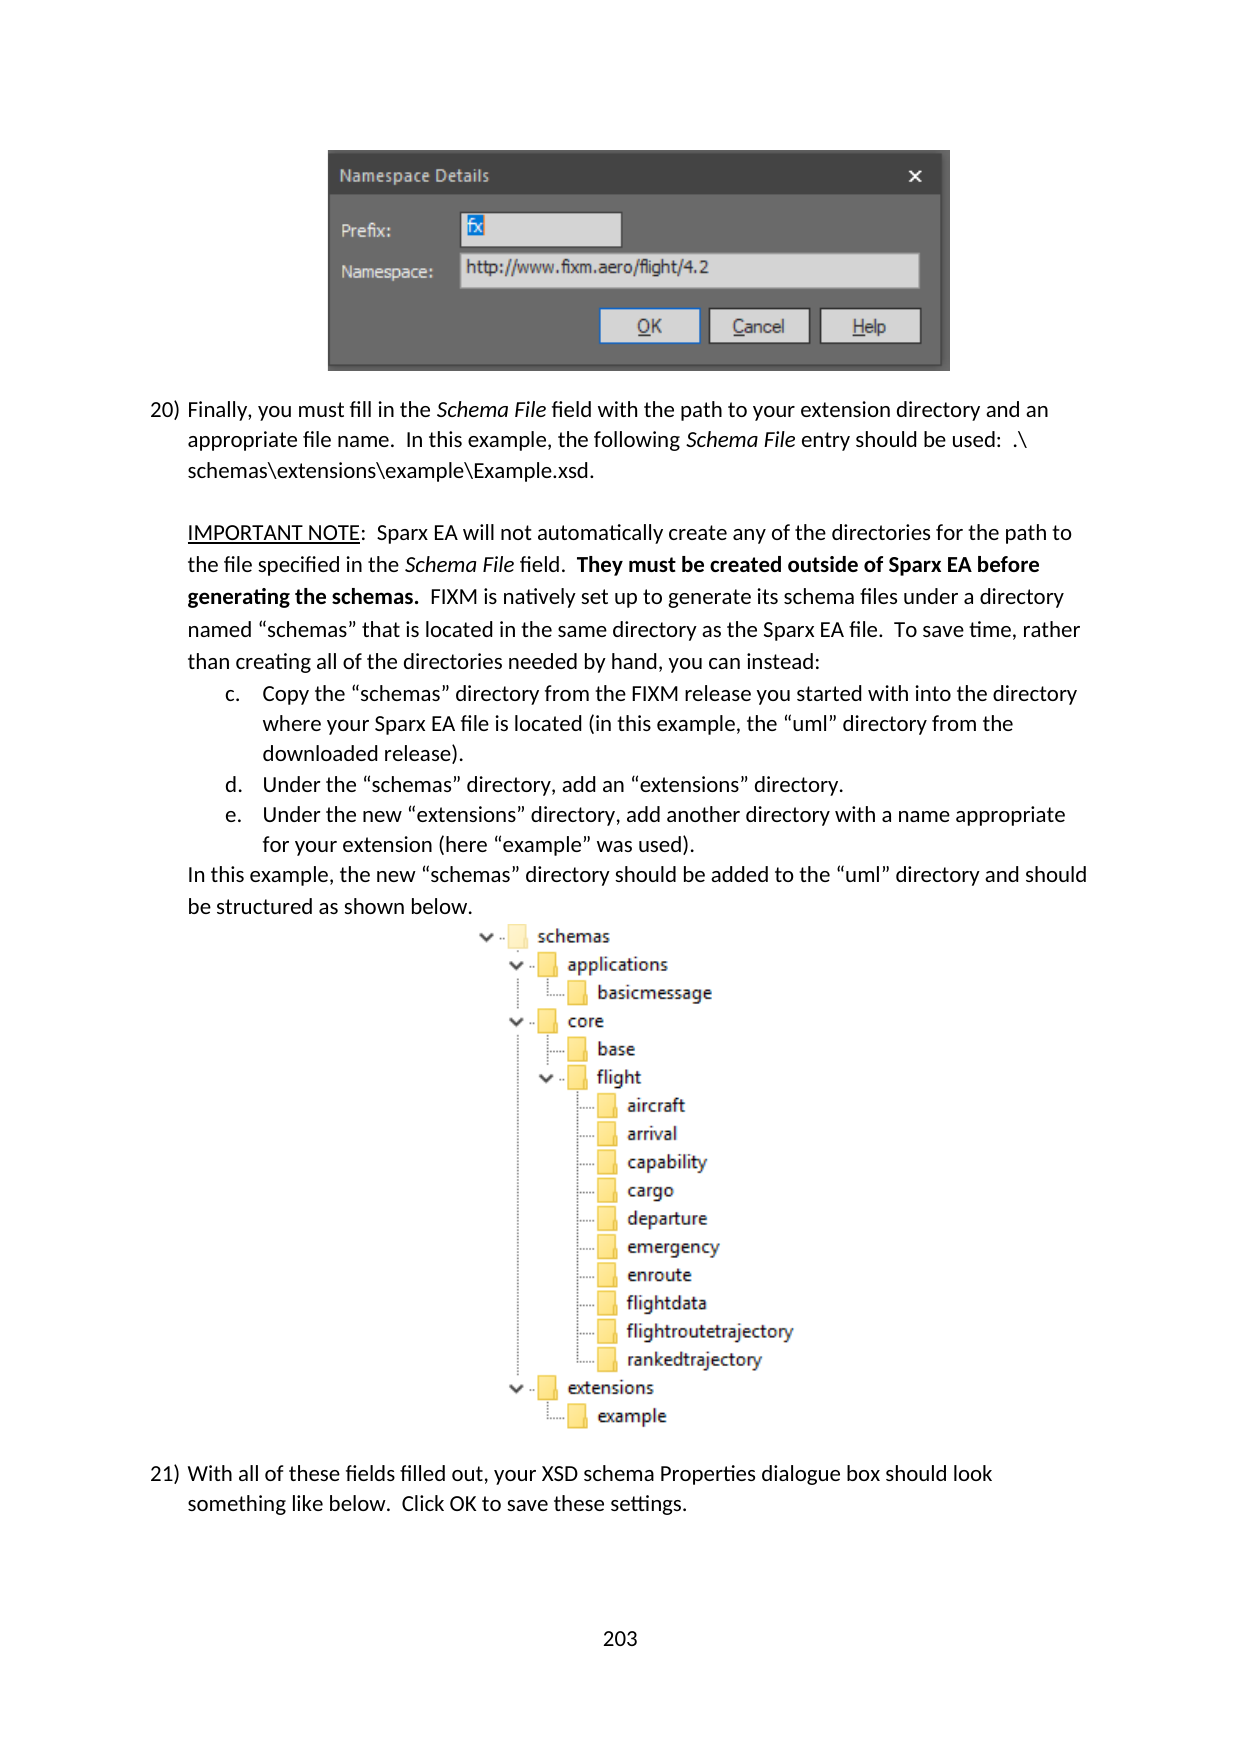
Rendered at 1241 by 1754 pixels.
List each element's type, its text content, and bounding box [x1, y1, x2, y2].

list Under the “schemas” directory, add an “extensions” directory. [225, 770, 1090, 798]
list With all of these fields filled out, your XSD schema Properties dialogue box should look something like below. Click OK to save these settings. [150, 1459, 1090, 1517]
list In this example, the new “schemas” directory should be added to the “uml” directory and should be structured as shown below. [187, 860, 1090, 921]
picture [475, 924, 803, 1435]
list Copy the “schemas” directory from the FIXM release you started with into the directory where your Sparx EA file is located (in this example, the “uml” directory from the downloaded release). [225, 679, 1090, 767]
list Under the new “extensions” directory, add another directory with a name appropriate for your extension (here “example” was used). [225, 800, 1090, 858]
list Finally, you must fill in the Schema File field with the path to your extension directory and an appropriate file name. In this example, the following Schema File entry should be used: .\schemas\extensions\example\Example.xsd. [150, 395, 1090, 484]
picture [327, 150, 950, 371]
list IMPORTANT NOTE: Sparx EA will not automatically create any of the directories for the path to the file specified in the Schema File field. They must be created outside of Sparx EA before generating the schemas. FIXM is natively set up to generate its schema files under a directory named “schemas” that is located in the same directory as the Sparx EA file. To save time, rather than creating all of the directories needed by hand, you can instead: [187, 518, 1090, 675]
